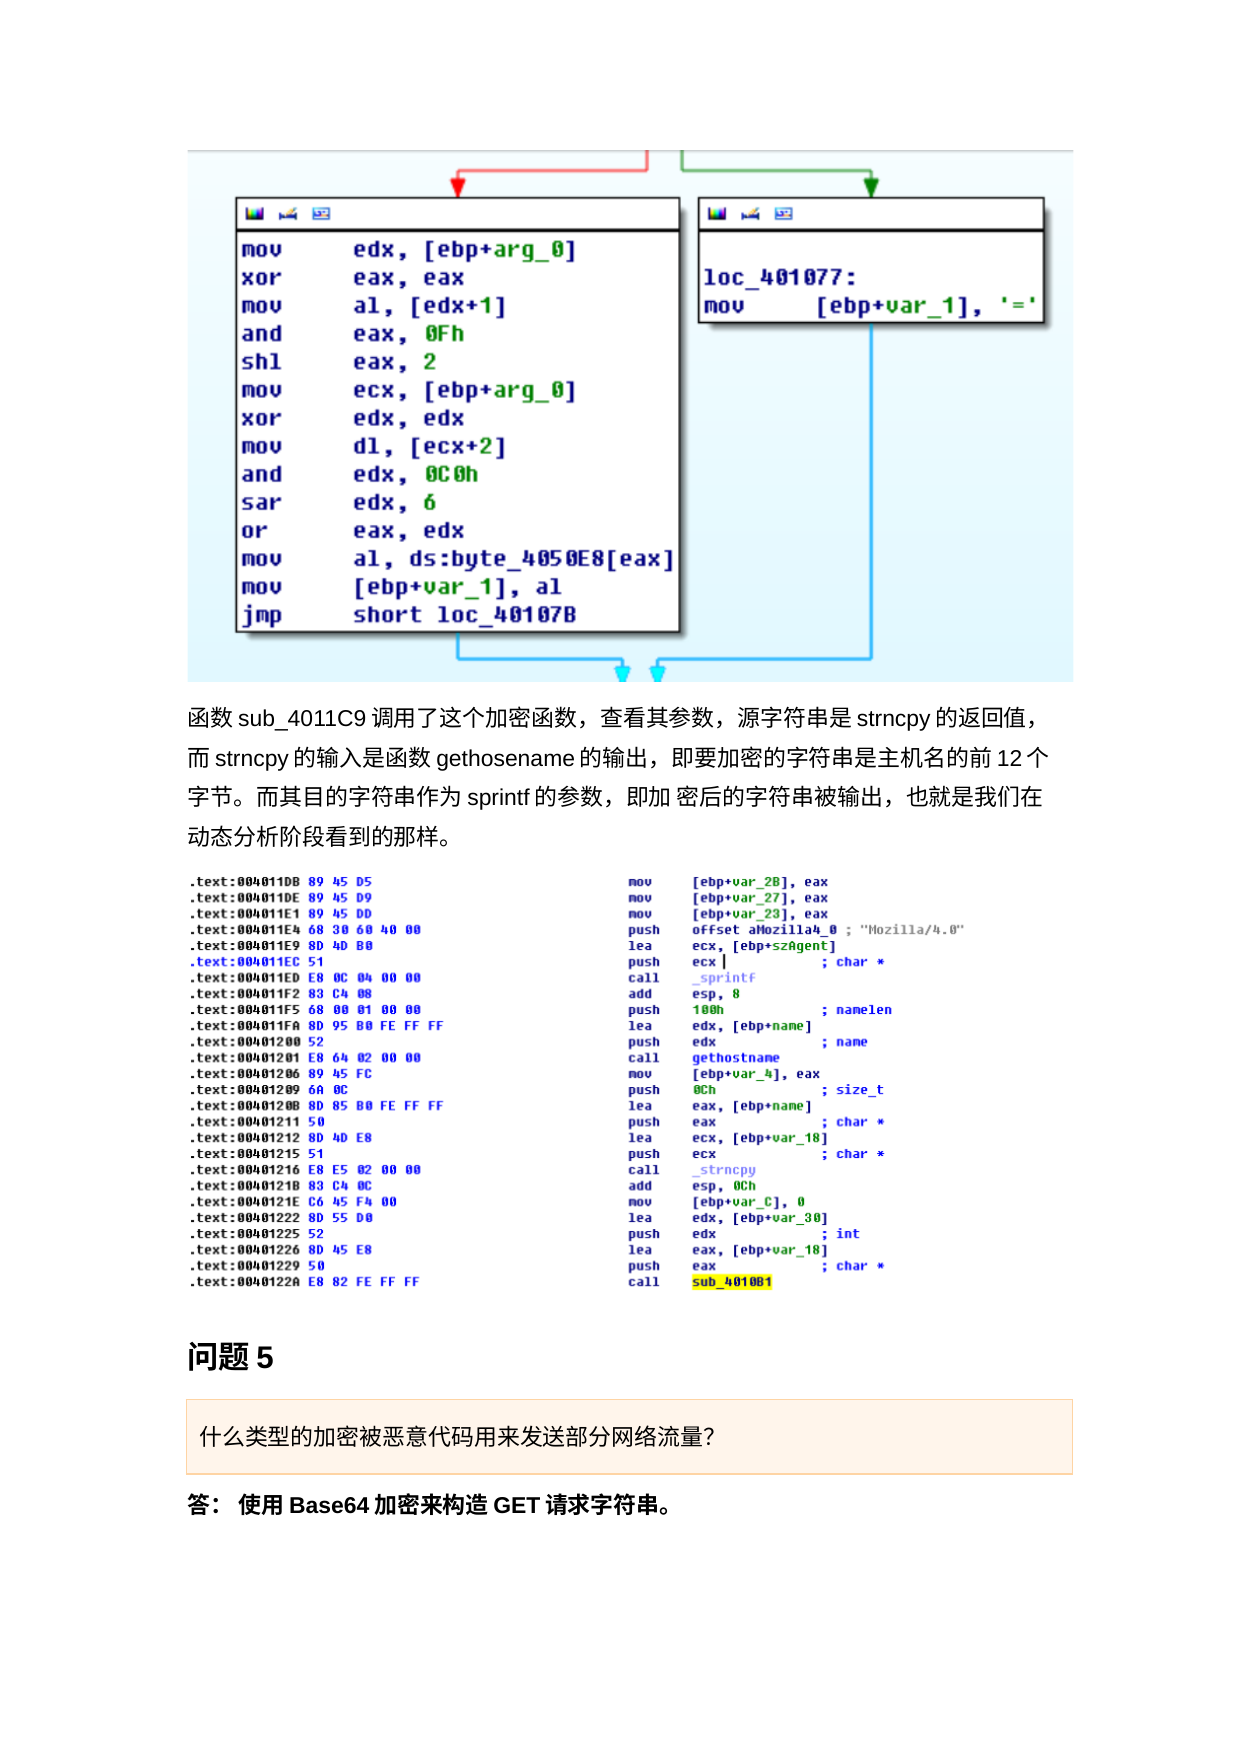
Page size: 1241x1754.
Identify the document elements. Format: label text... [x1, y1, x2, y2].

text 答： 使用Base64加密来构造GET请求字符串。 [187, 1487, 1053, 1520]
text 问题5 [187, 1332, 1053, 1377]
text 函数sub_4011C9调用了这个加密函数，查看其参数，源字符串是strncpy的返回值，而strncpy的输入是函数 gethosename的输出，即要加密的字符串是主机名的前12个字节。而其目的字符串作为sprintf的参数，即加 密后的字符串被输出，也就是我们在动态分析阶段看到的那样。 [187, 700, 1053, 852]
table_header 什么类型的加密被恶意代码用来发送部分网络流量？ [187, 1400, 1072, 1473]
picture [187, 871, 1074, 1295]
picture [187, 150, 1074, 682]
